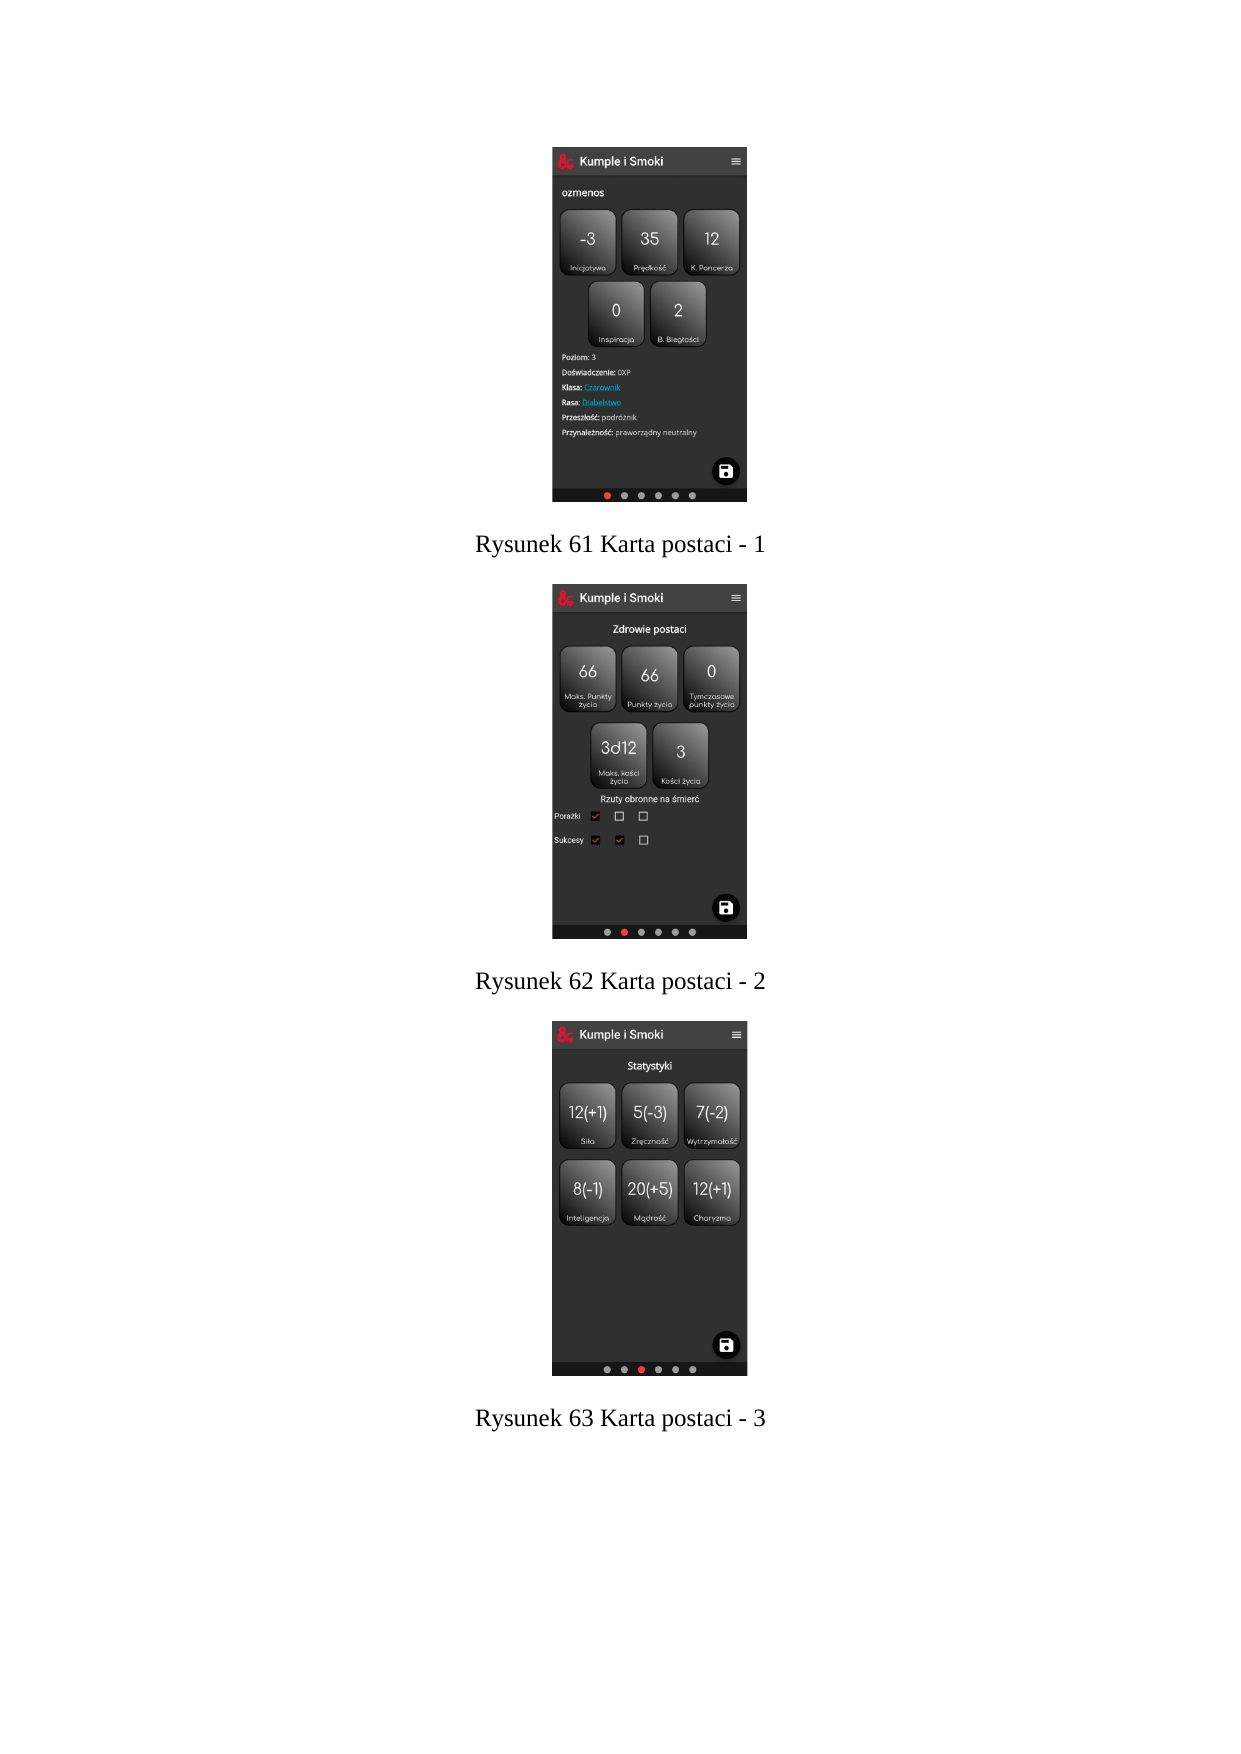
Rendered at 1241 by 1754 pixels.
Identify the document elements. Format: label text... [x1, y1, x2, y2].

text Rysunek 62 Karta postaci - 2 [148, 966, 1093, 994]
text Rysunek 63 Karta postaci - 3 [148, 1403, 1093, 1431]
text Rysunek 61 Karta postaci - 1 [148, 529, 1093, 558]
picture [552, 584, 747, 939]
picture [552, 1021, 748, 1376]
picture [552, 147, 747, 502]
